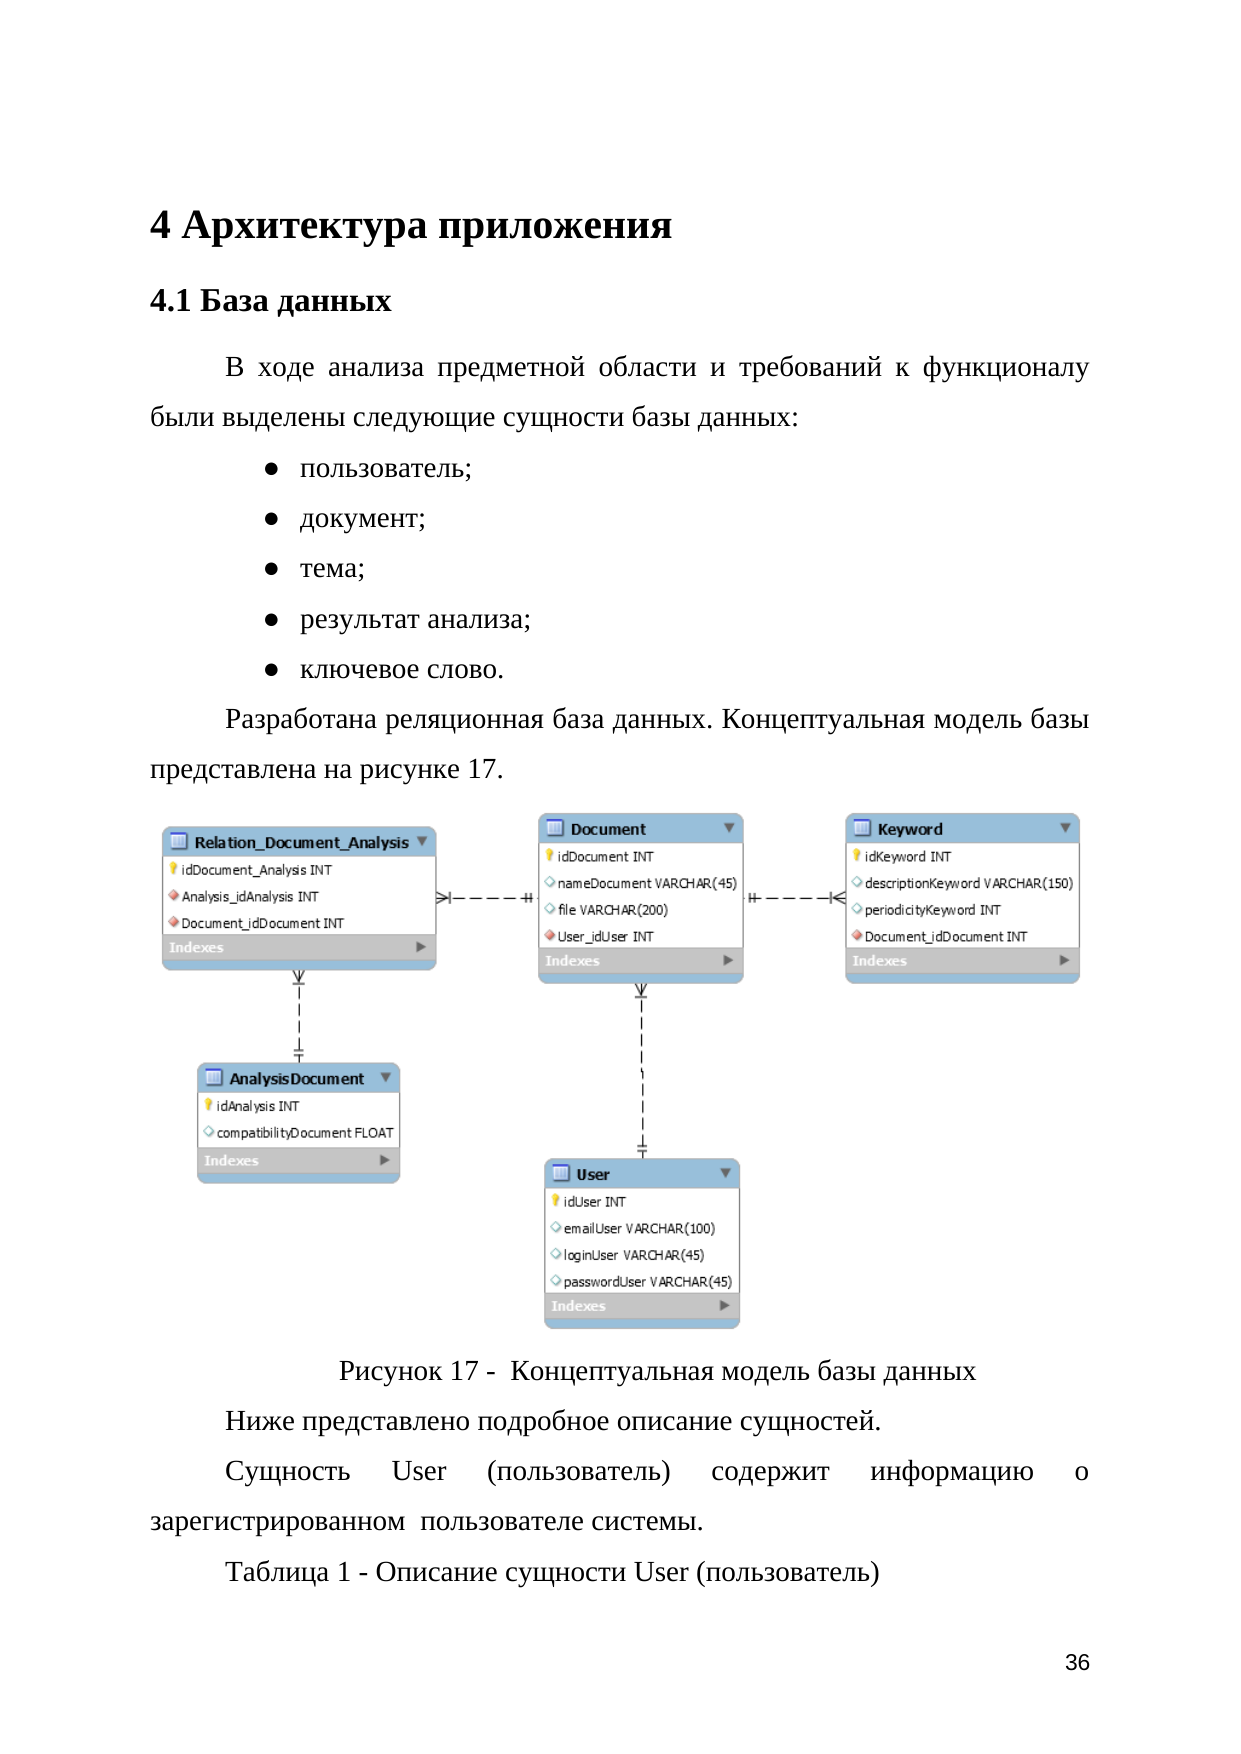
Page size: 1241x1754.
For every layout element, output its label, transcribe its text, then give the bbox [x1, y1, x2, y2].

list ключевое слово. [262, 651, 1090, 684]
list пользователь; [262, 450, 1090, 483]
picture [150, 802, 1091, 1340]
text Сущность User (пользователь) содержит информацию о зарегистрированном пользователе системы. [150, 1453, 1090, 1537]
text Таблица 1 - Описание сущности User (пользователь) [150, 1554, 1090, 1587]
subtitle 4.1 База данных [150, 280, 1090, 318]
text Ниже представлено подробное описание сущностей. [150, 1403, 1090, 1436]
list тема; [262, 550, 1090, 584]
text Разработана реляционная база данных. Концептуальная модель базы представлена на рисунке 17. [150, 701, 1090, 785]
list результат анализа; [262, 601, 1090, 634]
text В ходе анализа предметной области и требований к функционалу были выделены следующие сущности базы данных: [150, 349, 1090, 433]
subtitle 4 Архитектура приложения [150, 200, 1090, 248]
list документ; [262, 500, 1090, 534]
text Рисунок 17 - Концептуальная модель базы данных [150, 1353, 1090, 1386]
